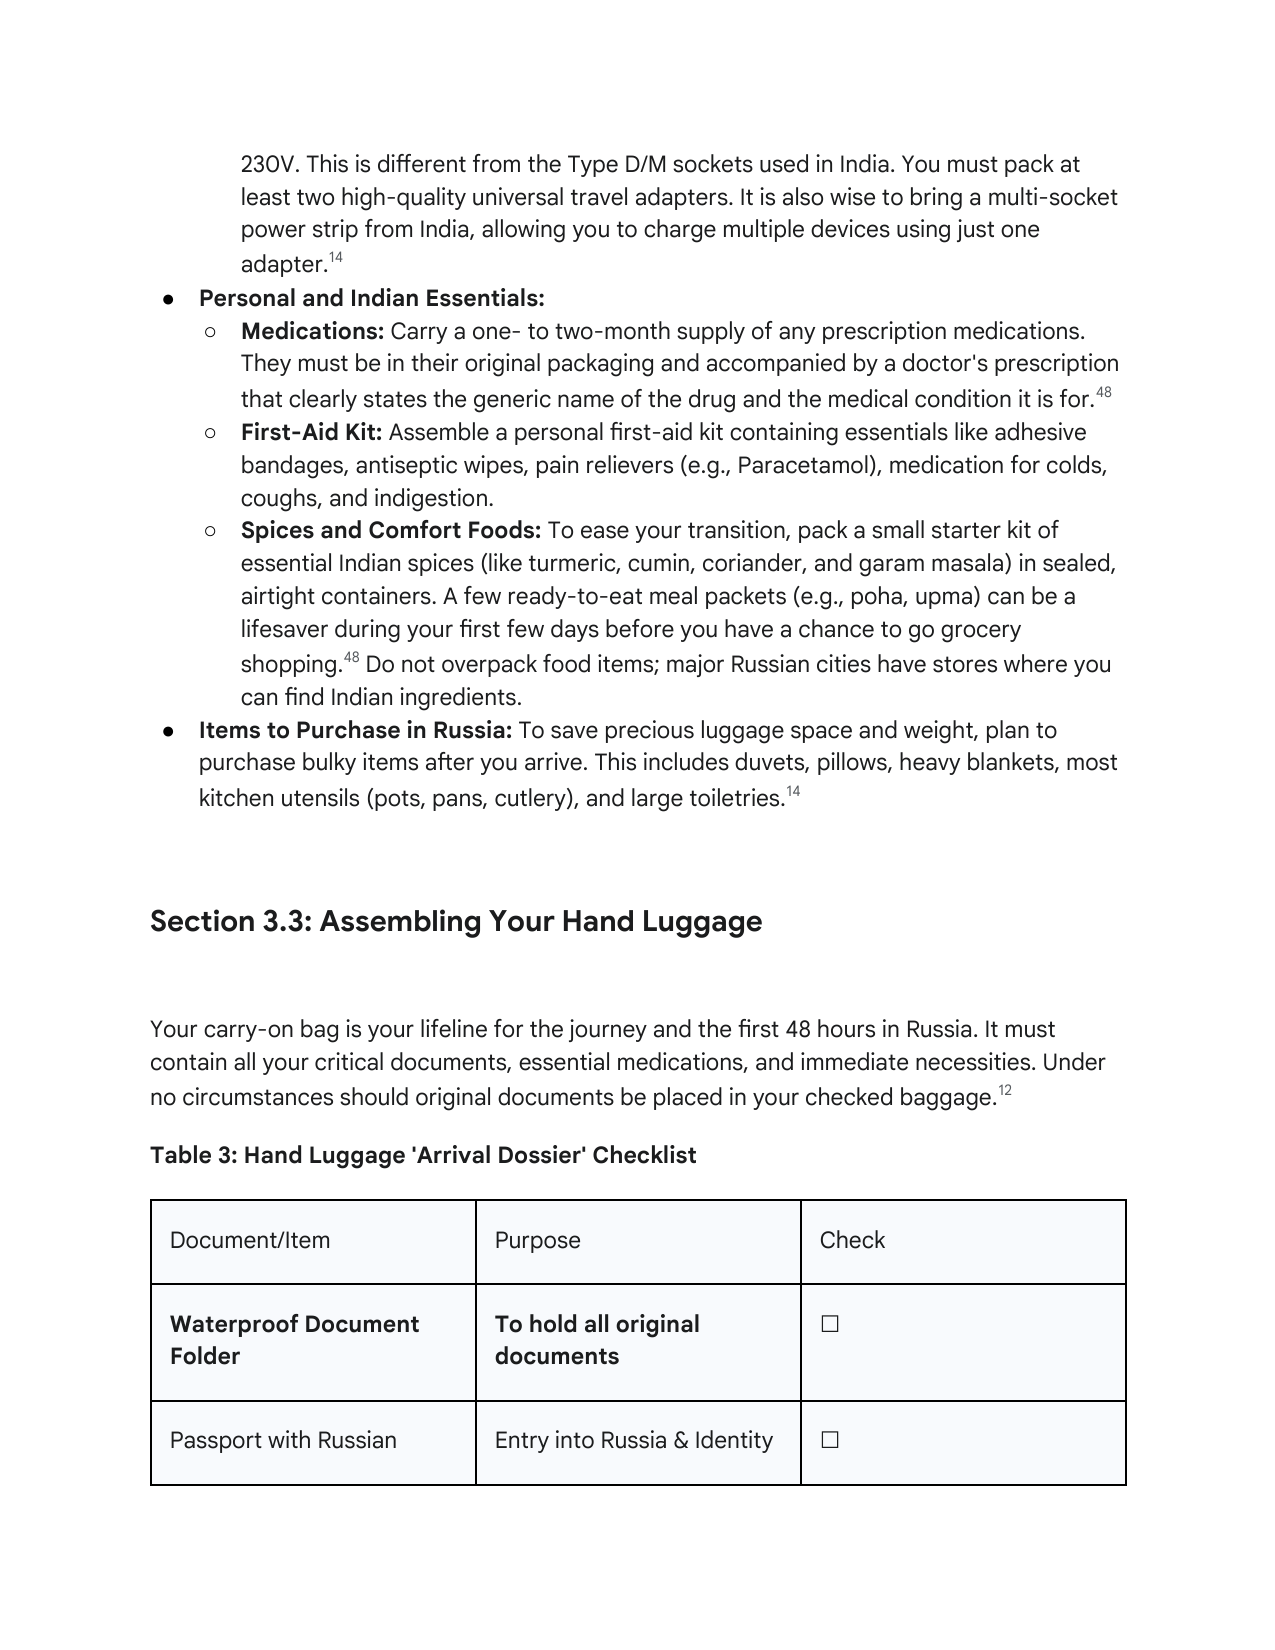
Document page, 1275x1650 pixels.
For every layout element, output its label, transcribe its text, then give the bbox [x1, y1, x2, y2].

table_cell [477, 1402, 800, 1484]
list First-Aid Kit: Assemble a personal first-aid kit containing essentials like adhesive bandages, antiseptic wipes, pain relievers (e.g., Paracetamol), medication for colds, coughs, and indigestion. [203, 418, 1125, 513]
table_cell ☐ [802, 1402, 1125, 1484]
table_header Document/Item [152, 1201, 475, 1283]
list Spices and Comfort Foods: To ease your transition, pack a small starter kit of essential Indian spices (like turmeric, cumin, coriander, and garam masala) in sealed, airtight containers. A few ready-to-eat meal packets (e.g., poha, upma) can be a lifesaver during your first few days before you have a chance to go grocery shopping.48 Do not overpack food items; major Russian cities have stores where you can find Indian ingredients. [203, 517, 1125, 712]
text Your carry-on bag is your lifeline for the journey and the first 48 hours in Russia. It must contain all your critical documents, essential medications, and immediate necessities. Under no circumstances should original documents be placed in your checked baggage.12 [150, 1015, 1125, 1112]
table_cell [152, 1402, 475, 1484]
table_header Check [802, 1201, 1125, 1283]
table_cell Waterproof Document Folder [152, 1285, 475, 1400]
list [203, 150, 1125, 280]
list Items to Purchase in Russia: To save precious luggage space and weight, plan to purchase bulky items after you arrive. This includes duvets, pillows, heavy blankets, most kitchen utensils (pots, pans, cutlery), and large toiletries.14 [161, 716, 1125, 813]
list Personal and Indian Essentials: [161, 284, 1125, 313]
table_cell To hold all original documents [477, 1285, 800, 1400]
list Medications: Carry a one- to two-month supply of any prescription medications. They must be in their original packaging and accompanied by a doctor's prescription that clearly states the generic name of the drug and the medical condition it is for.48 [203, 317, 1125, 414]
table_cell ☐ [802, 1285, 1125, 1400]
text Table 3: Hand Luggage 'Arrival Dossier' Checklist [150, 1142, 1125, 1170]
subtitle Section 3.3: Assembling Your Hand Luggage [150, 903, 1125, 940]
table_header Purpose [477, 1201, 800, 1283]
